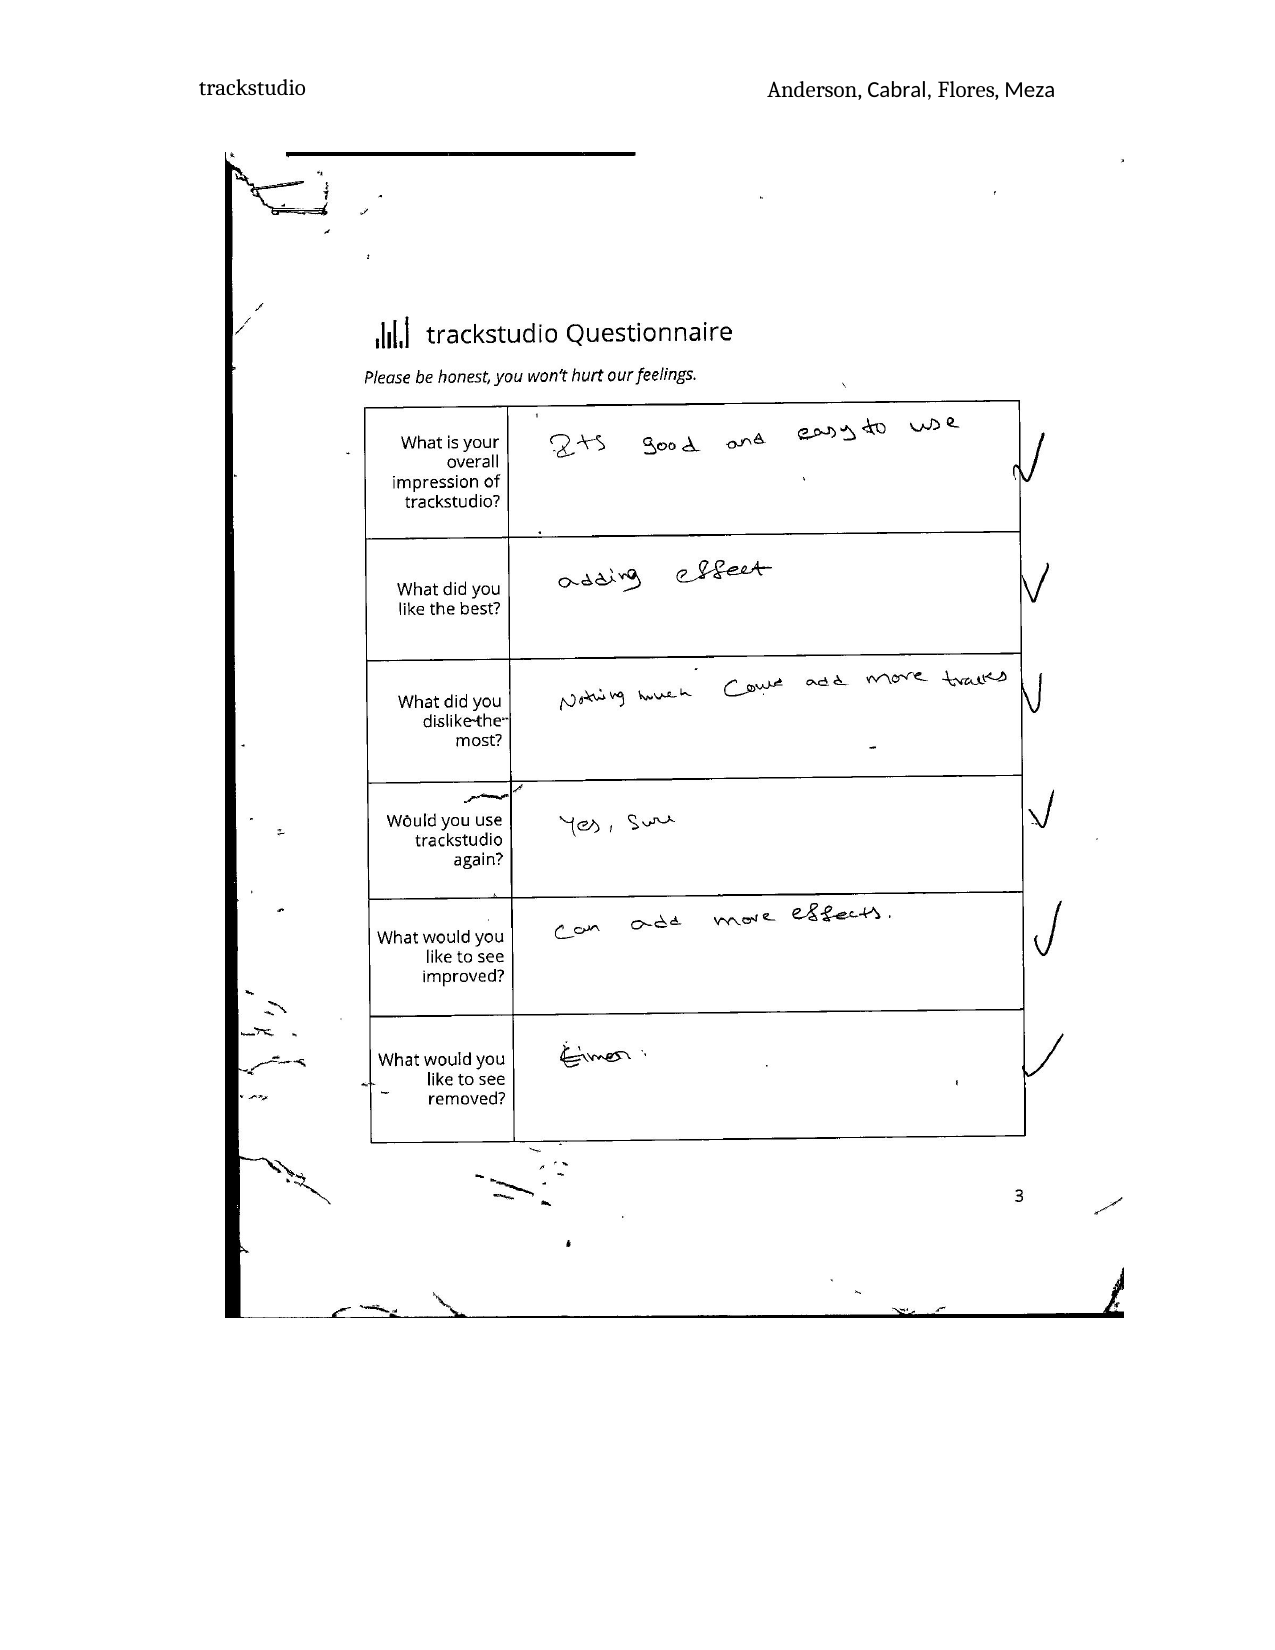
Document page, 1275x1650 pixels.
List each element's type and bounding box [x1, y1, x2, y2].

picture [225, 152, 1124, 1318]
